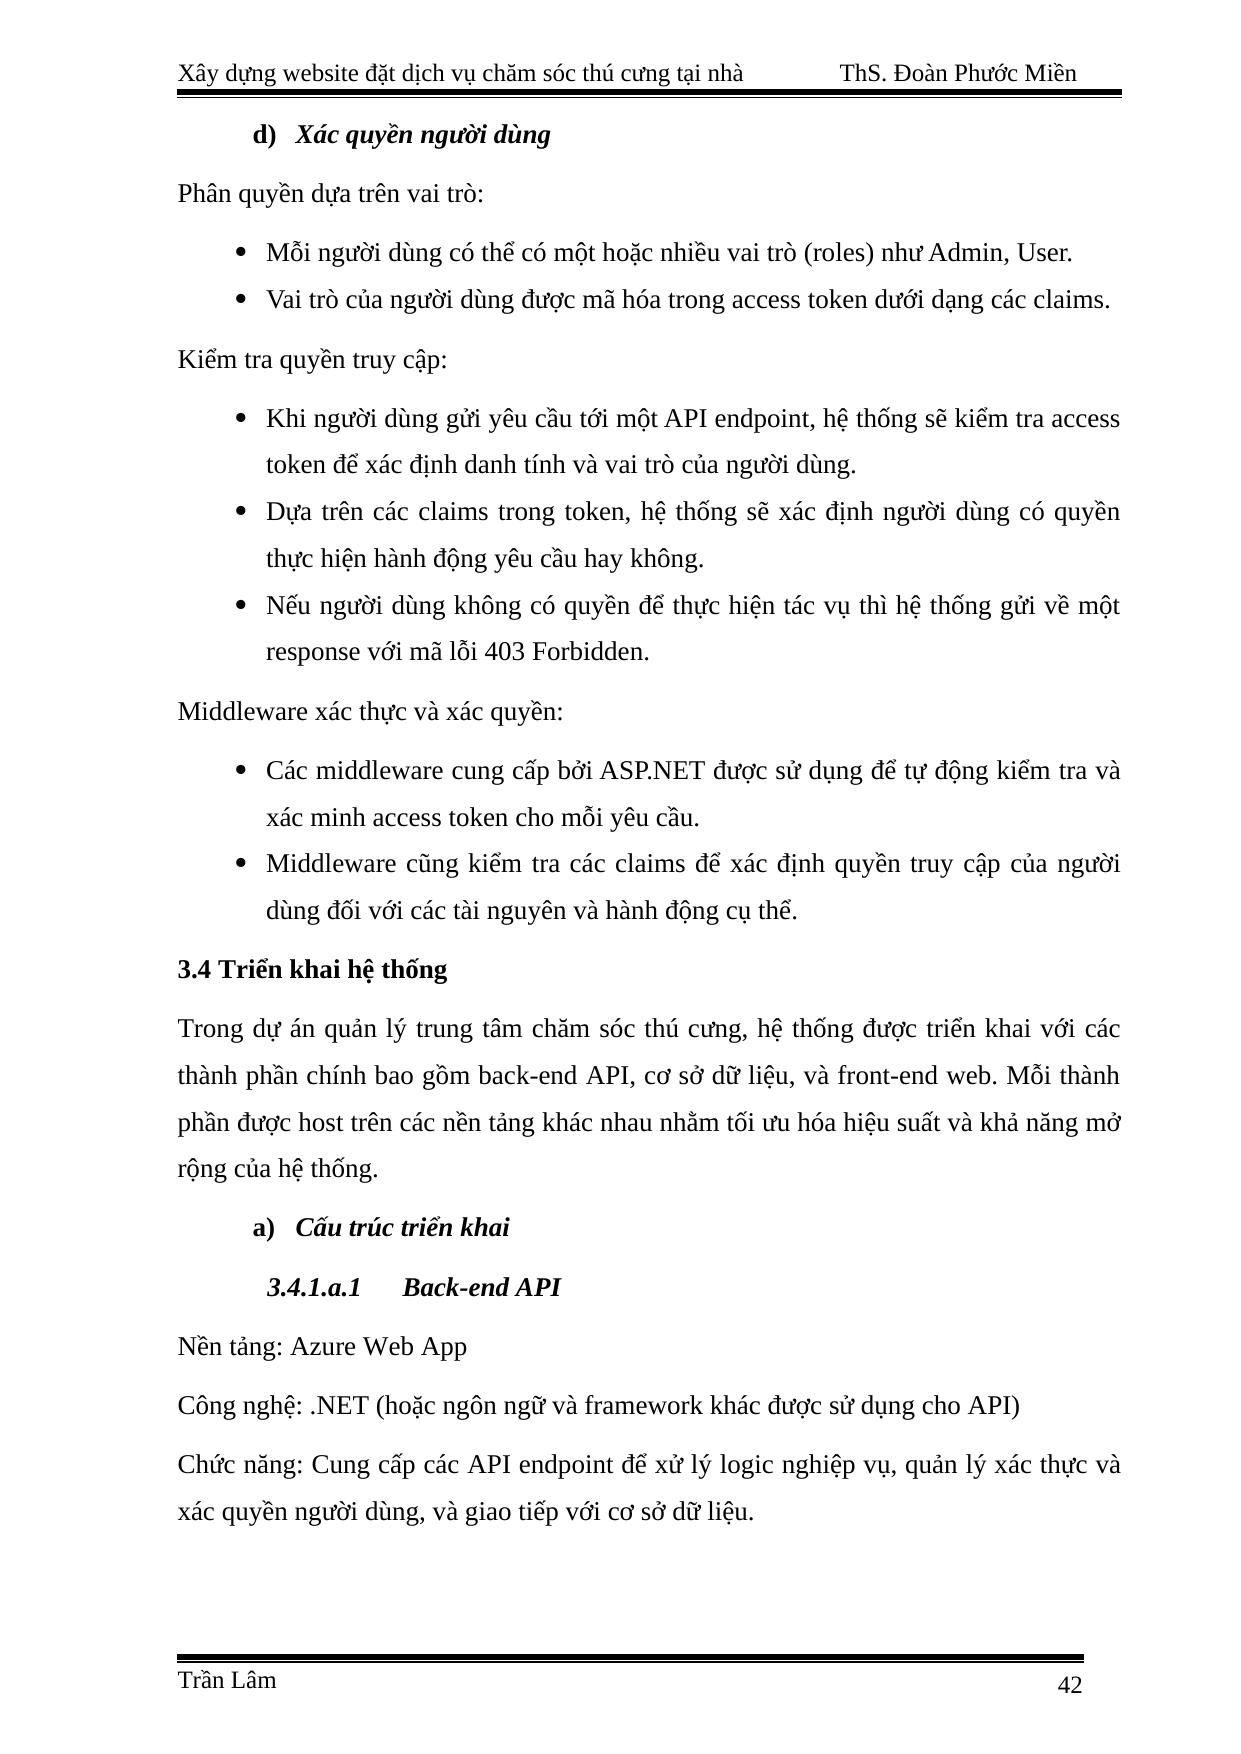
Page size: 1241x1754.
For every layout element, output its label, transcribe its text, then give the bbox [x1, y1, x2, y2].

text Phân quyền dựa trên vai trò: [177, 177, 1122, 208]
text Công nghệ: .NET (hoặc ngôn ngữ và framework khác được sử dụng cho API) [177, 1389, 1122, 1420]
text Các middleware cung cấp bởi ASP.NET được sử dụng để tự động kiểm tra và xác minh access token cho mỗi yêu cầu. [236, 754, 1122, 832]
text Dựa trên các claims trong token, hệ thống sẽ xác định người dùng có quyền thực hiện hành động yêu cầu hay không. [236, 495, 1122, 573]
text Middleware xác thực và xác quyền: [177, 695, 1122, 726]
subtitle Back-end API [267, 1271, 1122, 1302]
text Mỗi người dùng có thể có một hoặc nhiều vai trò (roles) như Admin, User. [236, 236, 1122, 268]
text Vai trò của người dùng được mã hóa trong access token dưới dạng các claims. [236, 283, 1122, 314]
text Khi người dùng gửi yêu cầu tới một API endpoint, hệ thống sẽ kiểm tra access token để xác định danh tính và vai trò của người dùng. [236, 402, 1122, 480]
subtitle Cấu trúc triển khai [252, 1212, 1122, 1243]
subtitle Triển khai hệ thống [177, 953, 1122, 984]
text Trong dự án quản lý trung tâm chăm sóc thú cưng, hệ thống được triển khai với các thành phần chính bao gồm back-end API, cơ sở dữ liệu, và front-end web. Mỗi thành phần được host trên các nền tảng khác nhau nhằm tối ưu hóa hiệu suất và khả năng mở rộng của hệ thống. [177, 1012, 1122, 1183]
text Nếu người dùng không có quyền để thực hiện tác vụ thì hệ thống gửi về một response với mã lỗi 403 Forbidden. [236, 589, 1122, 667]
text Nền tảng: Azure Web App [177, 1330, 1122, 1361]
text Chức năng: Cung cấp các API endpoint để xử lý logic nghiệp vụ, quản lý xác thực và xác quyền người dùng, và giao tiếp với cơ sở dữ liệu. [177, 1448, 1122, 1526]
subtitle Xác quyền người dùng [252, 118, 1122, 149]
text Middleware cũng kiểm tra các claims để xác định quyền truy cập của người dùng đối với các tài nguyên và hành động cụ thể. [236, 847, 1122, 925]
text Kiểm tra quyền truy cập: [177, 343, 1122, 374]
